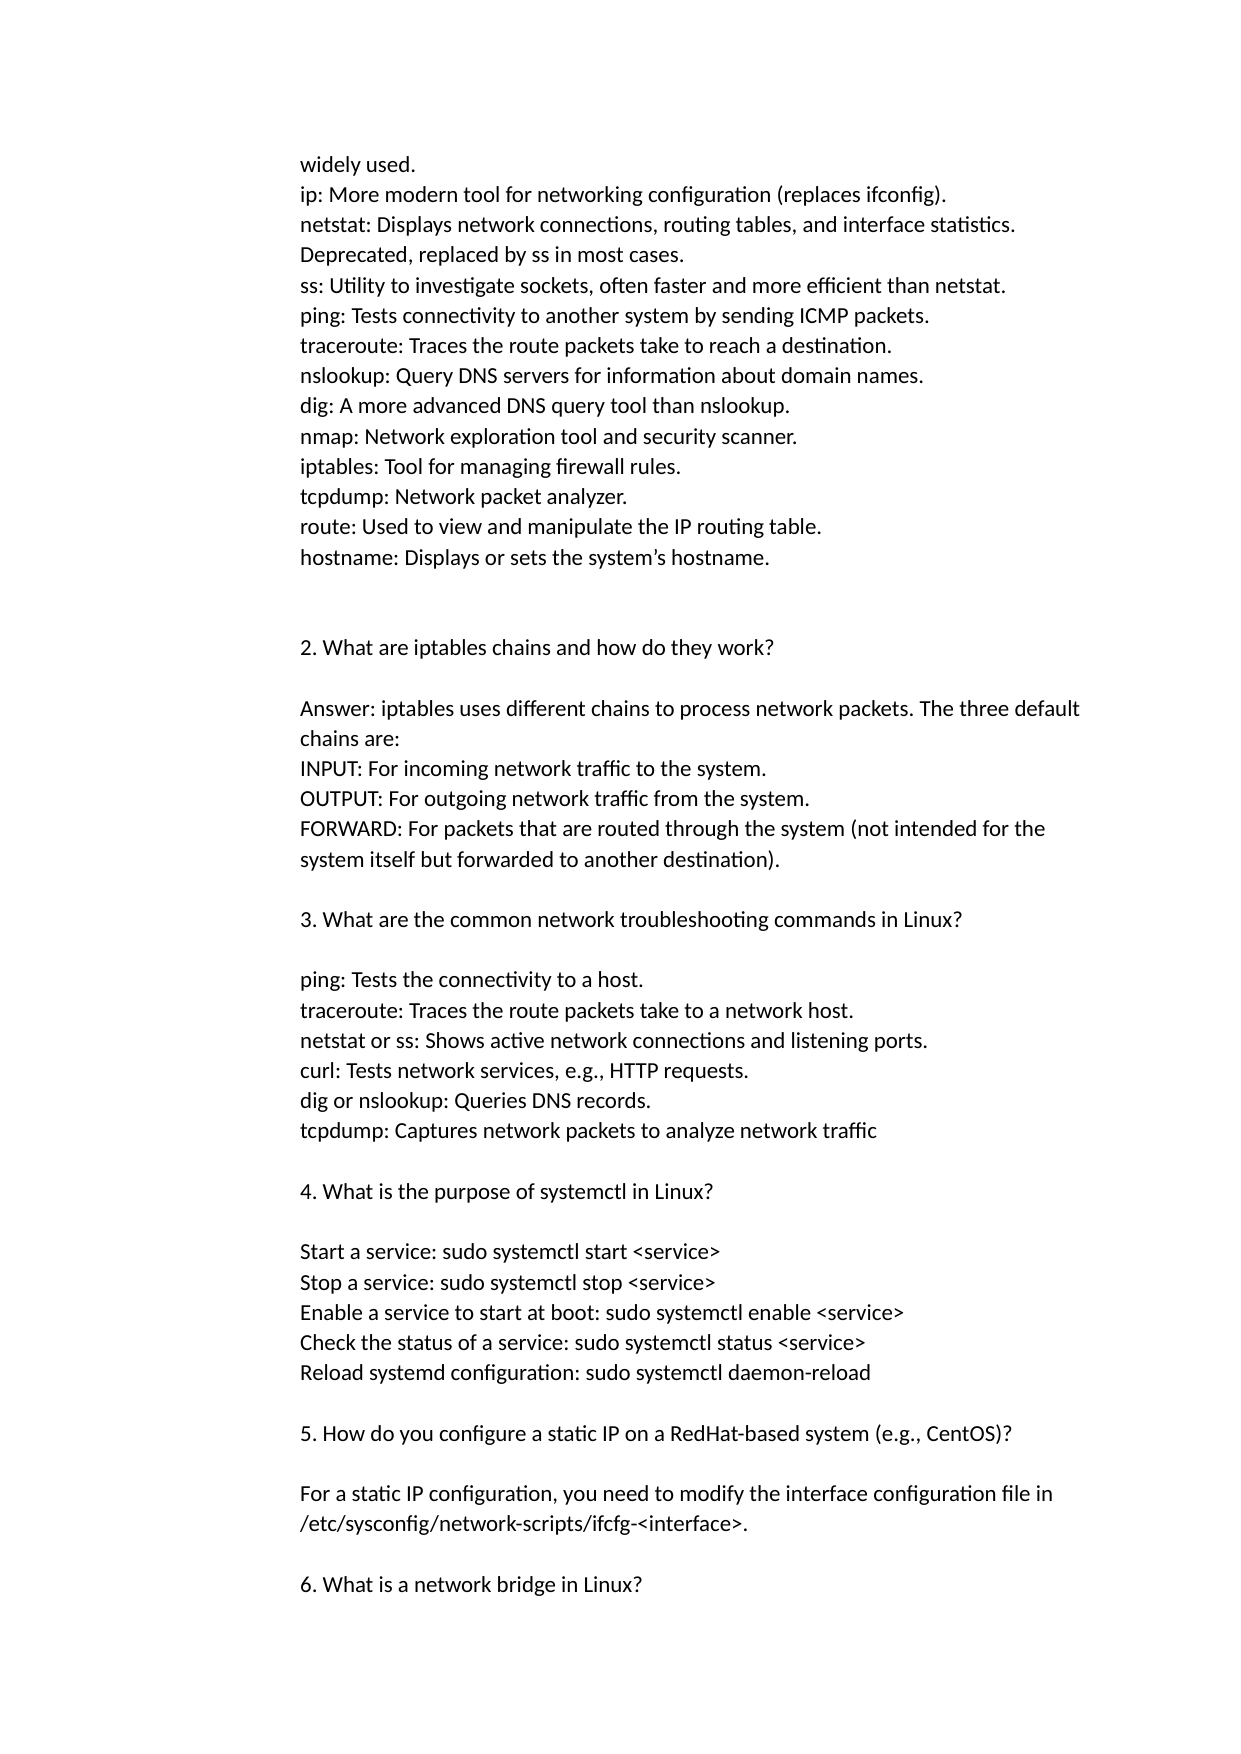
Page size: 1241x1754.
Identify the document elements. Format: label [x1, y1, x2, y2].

list [262, 150, 1090, 1598]
